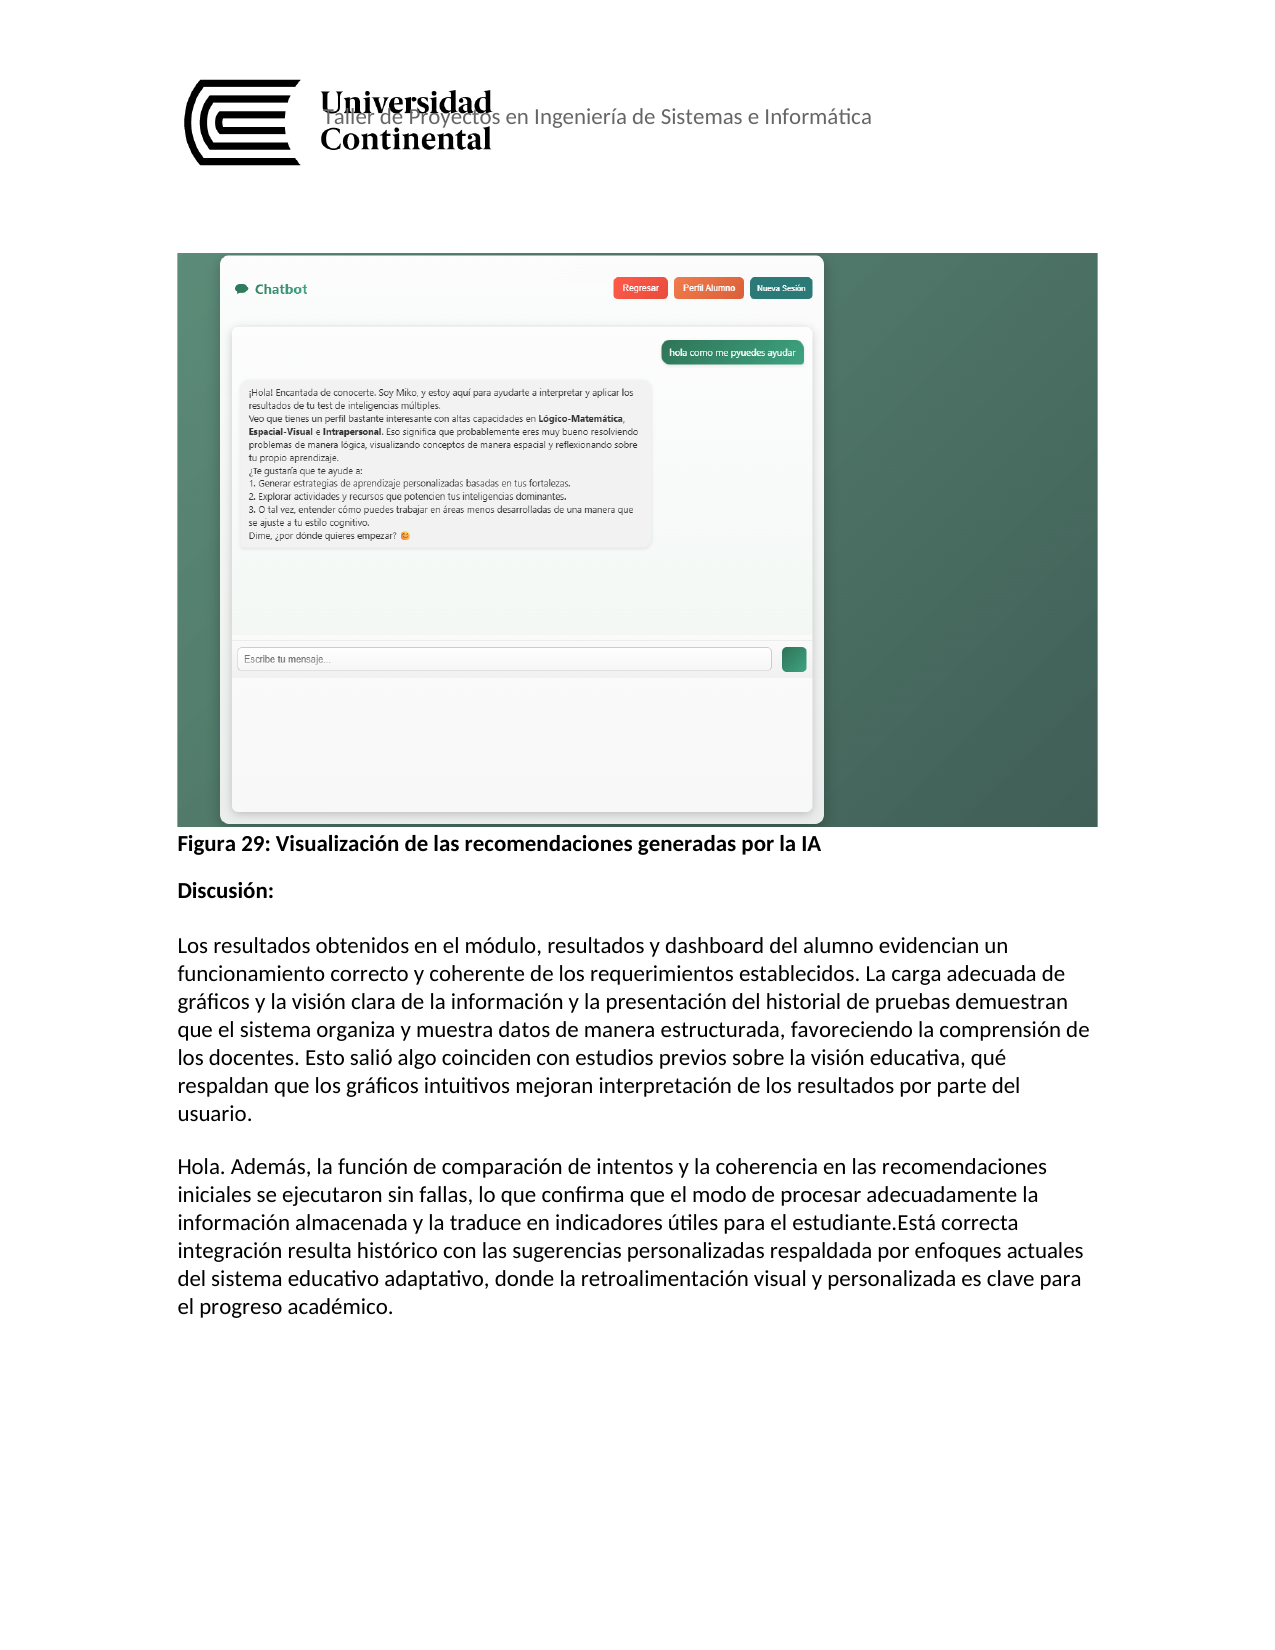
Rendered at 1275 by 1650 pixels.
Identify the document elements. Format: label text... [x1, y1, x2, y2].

text Discusión: [177, 876, 1098, 904]
text Hola. Además, la función de comparación de intentos y la coherencia en las recomendaciones iniciales se ejecutaron sin fallas, lo que confirma que el modo de procesar adecuadamente la información almacenada y la traduce en indicadores útiles para el estudiante.Está correcta integración resulta histórico con las sugerencias personalizadas respaldada por enfoques actuales del sistema educativo adaptativo, donde la retroalimentación visual y personalizada es clave para el progreso académico. [177, 1152, 1098, 1320]
picture [180, 76, 496, 168]
picture [177, 253, 1098, 827]
text Figura 29: Visualización de las recomendaciones generadas por la IA [177, 827, 1098, 857]
text Los resultados obtenidos en el módulo, resultados y dashboard del alumno evidencian un funcionamiento correcto y coherente de los requerimientos establecidos. La carga adecuada de gráficos y la visión clara de la información y la presentación del historial de pruebas demuestran que el sistema organiza y muestra datos de manera estructurada, favoreciendo la comprensión de los docentes. Esto salió algo coinciden con estudios previos sobre la visión educativa, qué respaldan que los gráficos intuitivos mejoran interpretación de los resultados por parte del usuario. [177, 931, 1098, 1127]
